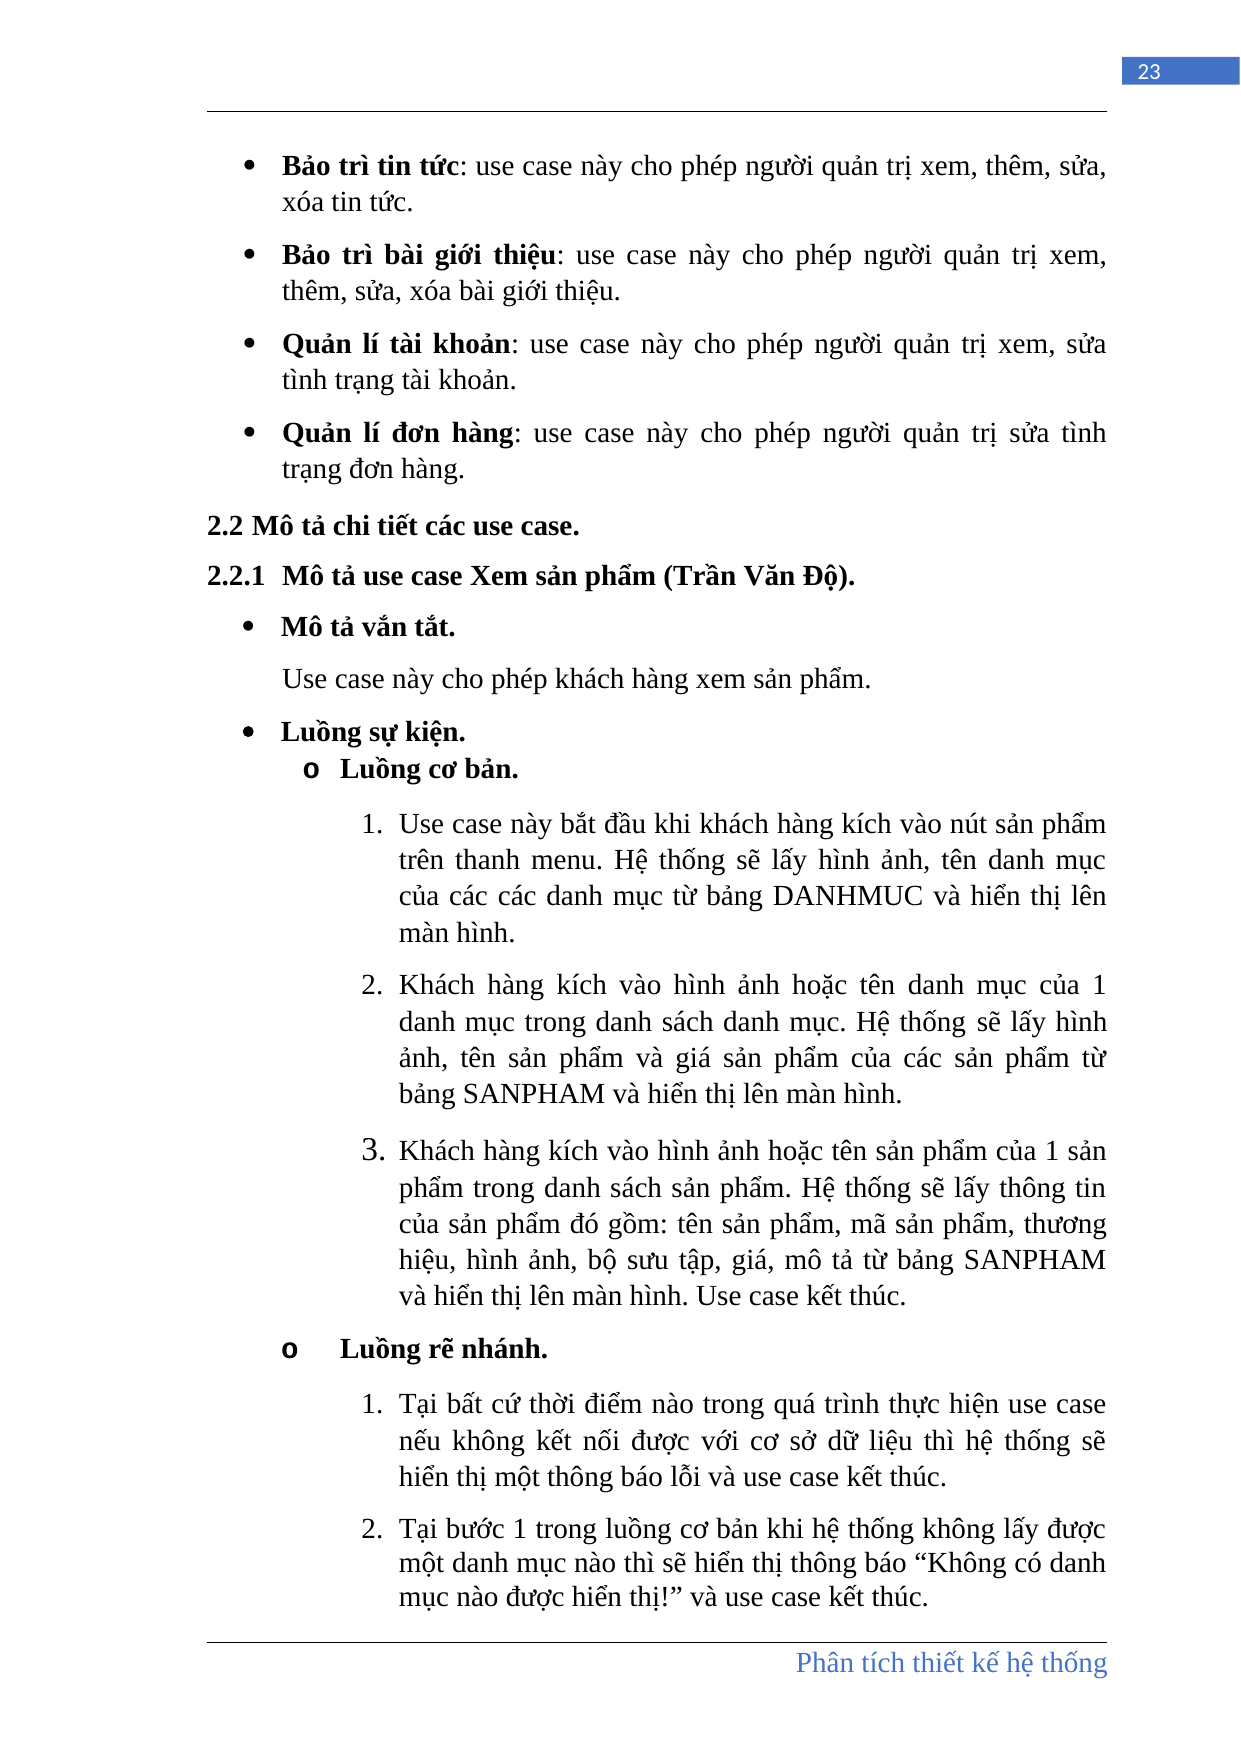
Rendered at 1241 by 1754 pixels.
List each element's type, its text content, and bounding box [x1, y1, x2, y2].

list Tại bước 1 trong luồng cơ bản khi hệ thống không lấy được một danh mục nào thì sẽ hiển thị thông báo “Không có danh mục nào được hiển thị!” và use case kết thúc. [361, 1512, 1107, 1612]
subtitle Mô tả use case Xem sản phẩm (Trần Văn Độ). [207, 558, 1107, 592]
list Khách hàng kích vào hình ảnh hoặc tên danh mục của 1 danh mục trong danh sách danh mục. Hệ thống sẽ lấy hình ảnh, tên sản phẩm và giá sản phẩm của các sản phẩm từ bảng SANPHAM và hiển thị lên màn hình. [361, 967, 1107, 1109]
list Use case này bắt đầu khi khách hàng kích vào nút sản phẩm trên thanh menu. Hệ thống sẽ lấy hình ảnh, tên danh mục của các các danh mục từ bảng DANHMUC và hiển thị lên màn hình. [361, 806, 1107, 948]
list Quản lí đơn hàng: use case này cho phép người quản trị sửa tình trạng đơn hàng. [244, 415, 1107, 485]
list Tại bất cứ thời điểm nào trong quá trình thực hiện use case nếu không kết nối được với cơ sở dữ liệu thì hệ thống sẽ hiển thị một thông báo lỗi và use case kết thúc. [361, 1386, 1107, 1492]
list Bảo trì tin tức: use case này cho phép người quản trị xem, thêm, sửa, xóa tin tức. [244, 148, 1107, 217]
list Luồng rẽ nhánh. [281, 1331, 1107, 1367]
text Use case này cho phép khách hàng xem sản phẩm. [207, 662, 1107, 695]
list Luồng cơ bản. [302, 751, 1107, 787]
list Bảo trì bài giới thiệu: use case này cho phép người quản trị xem, thêm, sửa, xóa bài giới thiệu. [244, 237, 1107, 307]
subtitle Mô tả chi tiết các use case. [207, 508, 1107, 542]
list Khách hàng kích vào hình ảnh hoặc tên sản phẩm của 1 sản phẩm trong danh sách sản phẩm. Hệ thống sẽ lấy thông tin của sản phẩm đó gồm: tên sản phẩm, mã sản phẩm, thương hiệu, hình ảnh, bộ sưu tập, giá, mô tả từ bảng SANPHAM và hiển thị lên màn hình. Use case kết thúc. [361, 1129, 1107, 1312]
list Mô tả vắn tắt. [243, 609, 1107, 642]
list Luồng sự kiện. [243, 714, 1107, 748]
list Quản lí tài khoản: use case này cho phép người quản trị xem, sửa tình trạng tài khoản. [244, 326, 1107, 396]
